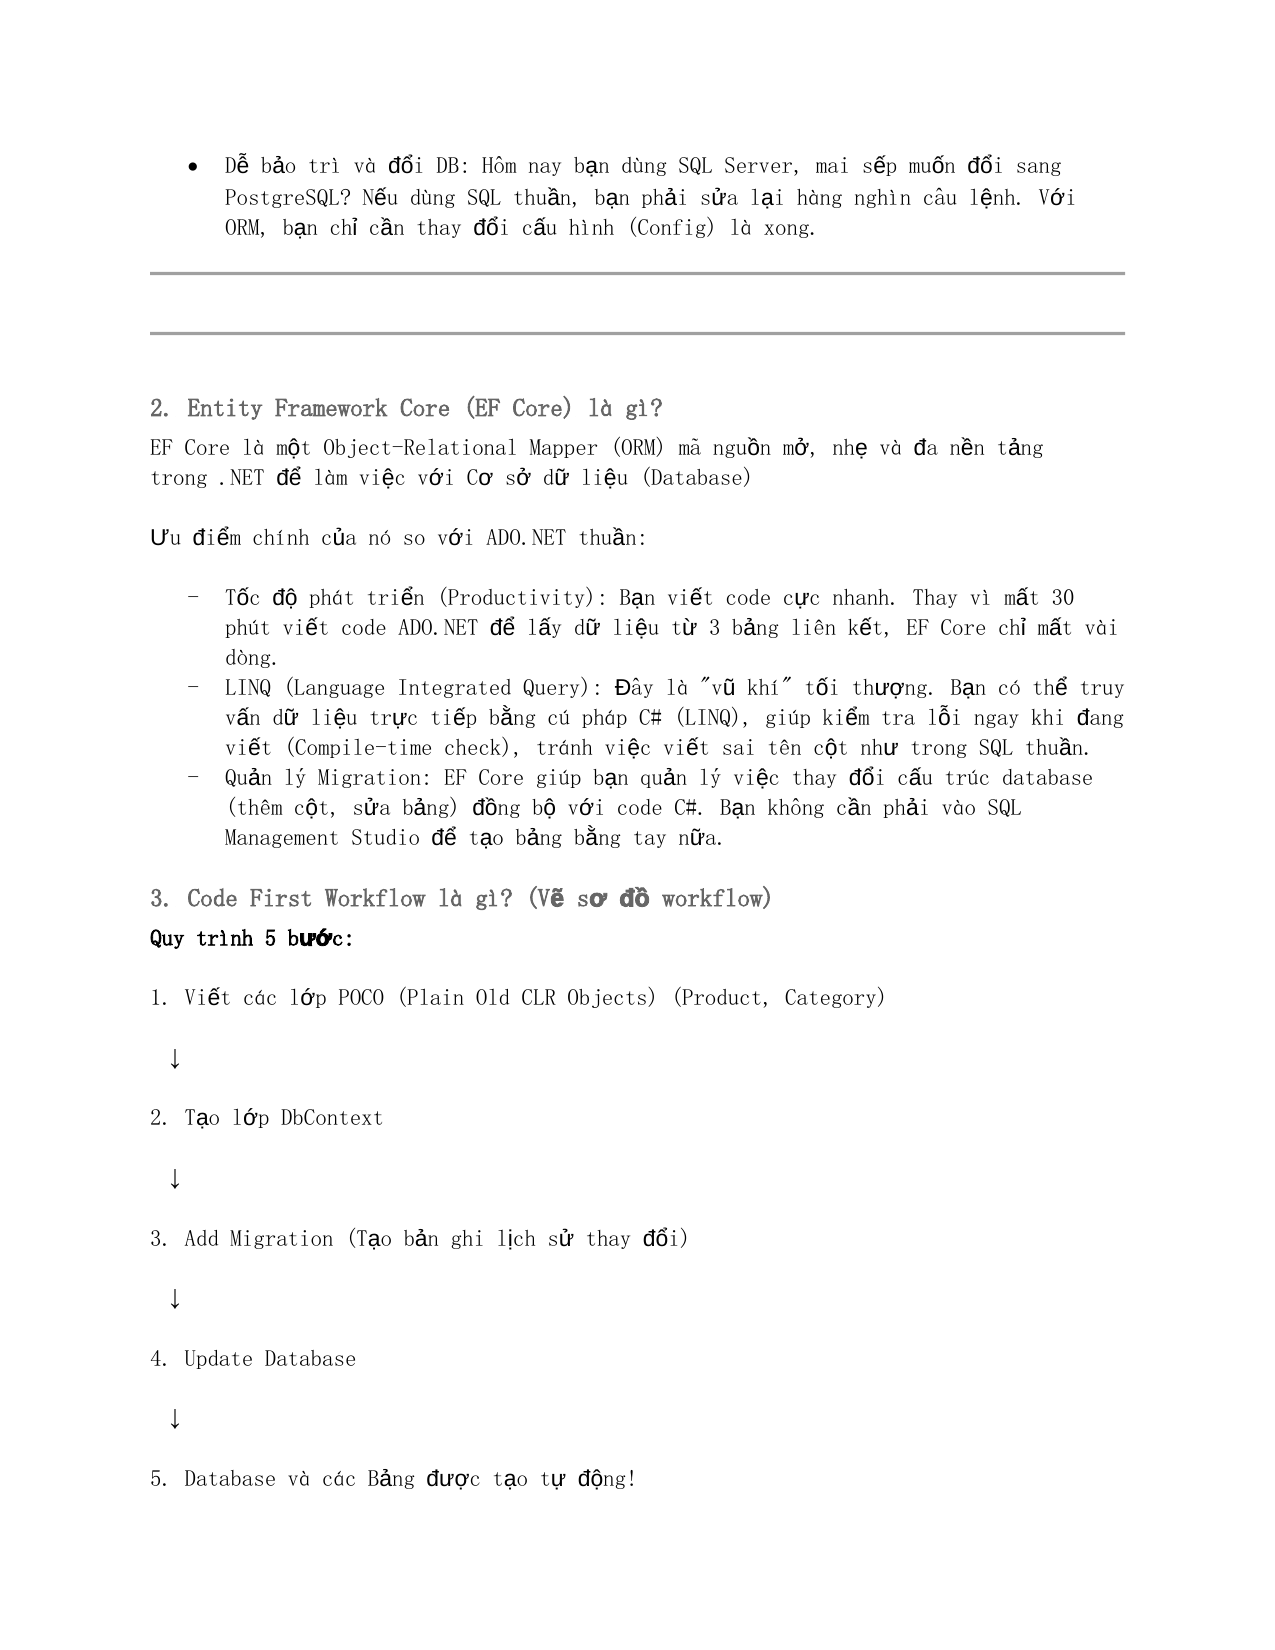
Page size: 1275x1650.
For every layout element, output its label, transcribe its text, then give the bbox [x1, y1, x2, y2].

text ↓ [150, 1043, 1125, 1069]
text ↓ [150, 1283, 1125, 1309]
list Tốc độ phát triển (Productivity): Bạn viết code cực nhanh. Thay vì mất 30 phút viết code ADO.NET để lấy dữ liệu từ 3 bảng liên kết, EF Core chỉ mất vài dòng. [187, 582, 1125, 668]
subtitle 2. Entity Framework Core (EF Core) là gì? [150, 391, 1125, 420]
text EF Core là một Object-Relational Mapper (ORM) mã nguồn mở, nhẹ và đa nền tảng trong .NET để làm việc với Cơ sở dữ liệu (Database) [150, 432, 1125, 488]
list Quản lý Migration: EF Core giúp bạn quản lý việc thay đổi cấu trúc database (thêm cột, sửa bảng) đồng bộ với code C#. Bạn không cần phải vào SQL Management Studio để tạo bảng bằng tay nữa. [187, 762, 1125, 848]
text 2. Tạo lớp DbContext [150, 1103, 1125, 1129]
text 4. Update Database [150, 1343, 1125, 1369]
text 1. Viết các lớp POCO (Plain Old CLR Objects) (Product, Category) [150, 983, 1125, 1009]
list Dễ bảo trì và đổi DB: Hôm nay bạn dùng SQL Server, mai sếp muốn đổi sang PostgreSQL? Nếu dùng SQL thuần, bạn phải sửa lại hàng nghìn câu lệnh. Với ORM, bạn chỉ cần thay đổi cấu hình (Config) là xong. [187, 150, 1125, 238]
subtitle 3. Code First Workflow là gì? (Vẽ sơ đồ workflow) [150, 881, 1125, 910]
text Ưu điểm chính của nó so với ADO.NET thuần: [150, 522, 1125, 548]
text ↓ [150, 1163, 1125, 1189]
text Quy trình 5 bước: [150, 923, 1125, 949]
text 3. Add Migration (Tạo bản ghi lịch sử thay đổi) [150, 1223, 1125, 1249]
text ↓ [150, 1403, 1125, 1429]
text 5. Database và các Bảng được tạo tự động! [150, 1463, 1125, 1489]
list LINQ (Language Integrated Query): Đây là "vũ khí" tối thượng. Bạn có thể truy vấn dữ liệu trực tiếp bằng cú pháp C# (LINQ), giúp kiểm tra lỗi ngay khi đang viết (Compile-time check), tránh việc viết sai tên cột như trong SQL thuần. [187, 672, 1125, 758]
